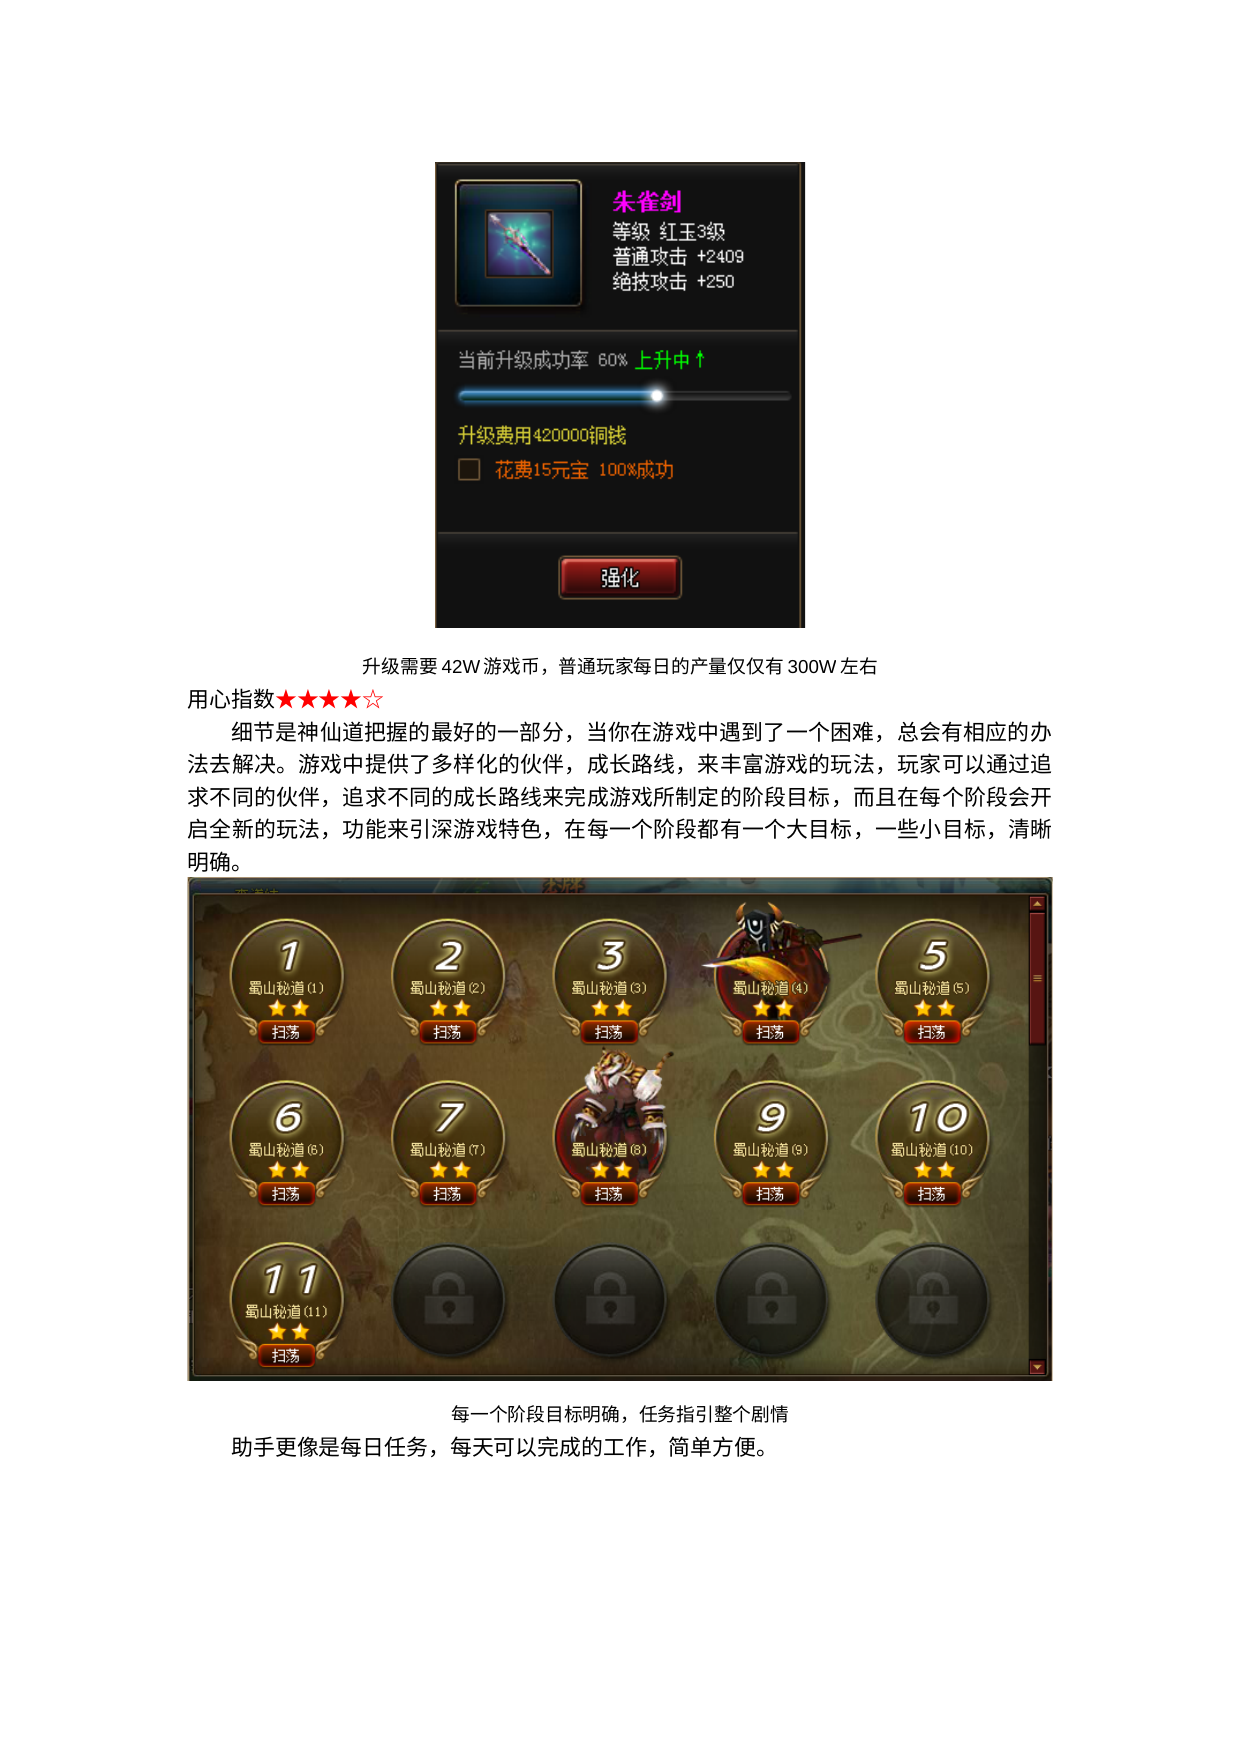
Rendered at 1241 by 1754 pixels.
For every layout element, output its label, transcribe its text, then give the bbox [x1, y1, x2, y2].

text 每一个阶段目标明确，任务指引整个剧情 [187, 1397, 1053, 1429]
text 细节是神仙道把握的最好的一部分，当你在游戏中遇到了一个困难，总会有相应的办法去解决。游戏中提供了多样化的伙伴，成长路线，来丰富游戏的玩法，玩家可以通过追求不同的伙伴，追求不同的成长路线来完成游戏所制定的阶段目标，而且在每个阶段会开启全新的玩法，功能来引深游戏特色，在每一个阶段都有一个大目标，一些小目标，清晰明确。 [187, 714, 1053, 877]
text 升级需要42W游戏币，普通玩家每日的产量仅仅有300W左右 [187, 649, 1053, 682]
text 助手更像是每日任务，每天可以完成的工作，简单方便。 [187, 1429, 1053, 1462]
picture [435, 162, 806, 628]
text 用心指数★★★★☆ [187, 682, 1053, 714]
picture [187, 877, 1053, 1381]
